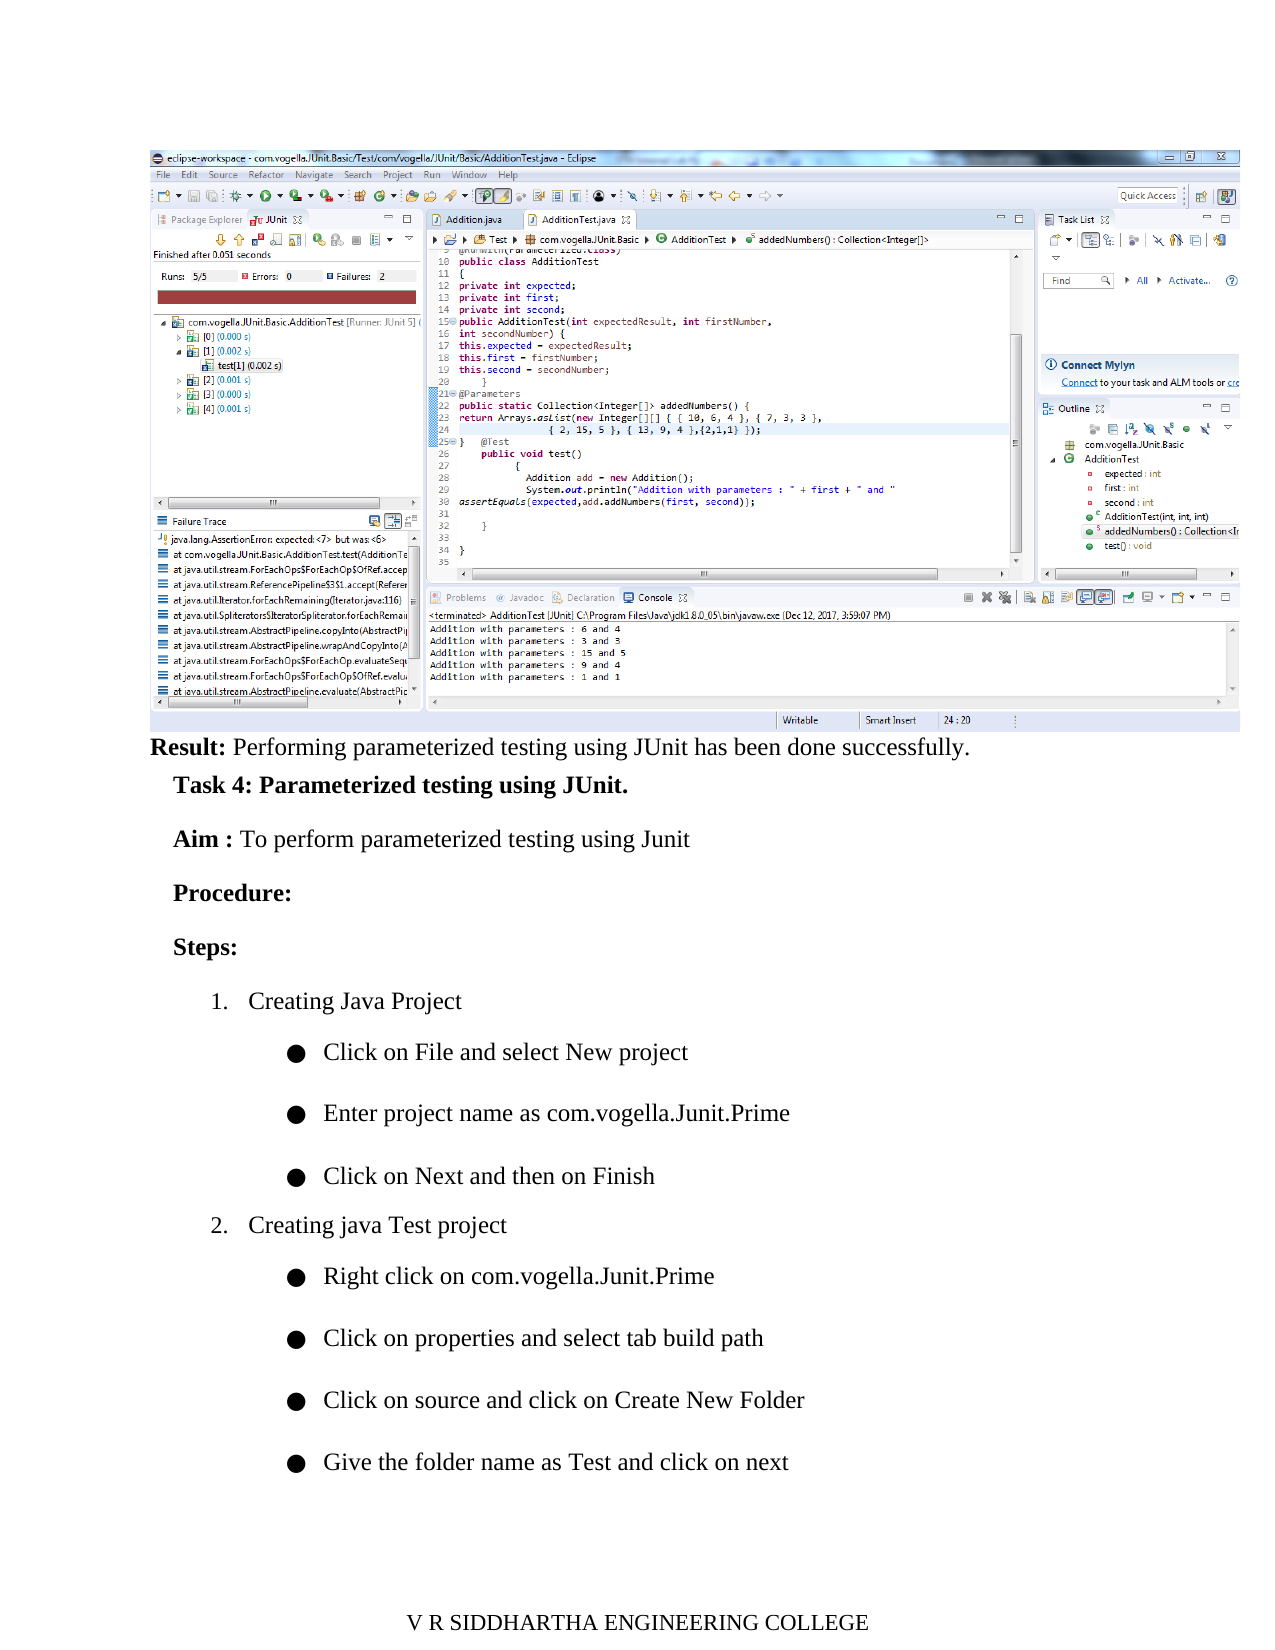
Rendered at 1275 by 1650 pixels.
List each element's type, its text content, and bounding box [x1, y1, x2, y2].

list Creating java Test project [210, 1210, 1125, 1239]
list Enter project name as com.vogella.Junit.Prime [286, 1086, 1125, 1136]
list Right click on com.vogella.Junit.Prime [286, 1249, 1125, 1298]
text Result: Performing parameterized testing using JUnit has been done successfully. [150, 732, 1125, 760]
text Procedure: [173, 878, 1125, 907]
list Click on source and click on Create New Folder [286, 1373, 1125, 1422]
list Click on File and select New project [286, 1025, 1125, 1074]
list Creating Java Project [210, 986, 1125, 1014]
list Give the folder name as Test and click on next [286, 1435, 1125, 1484]
text Steps: [173, 932, 1125, 961]
picture [150, 150, 1241, 732]
list Click on Next and then on Finish [286, 1149, 1125, 1198]
text Task 4: Parameterized testing using JUnit. [173, 770, 1125, 799]
text Aim : To perform parameterized testing using Junit [173, 824, 1125, 853]
list Click on properties and select tab build path [286, 1311, 1125, 1360]
